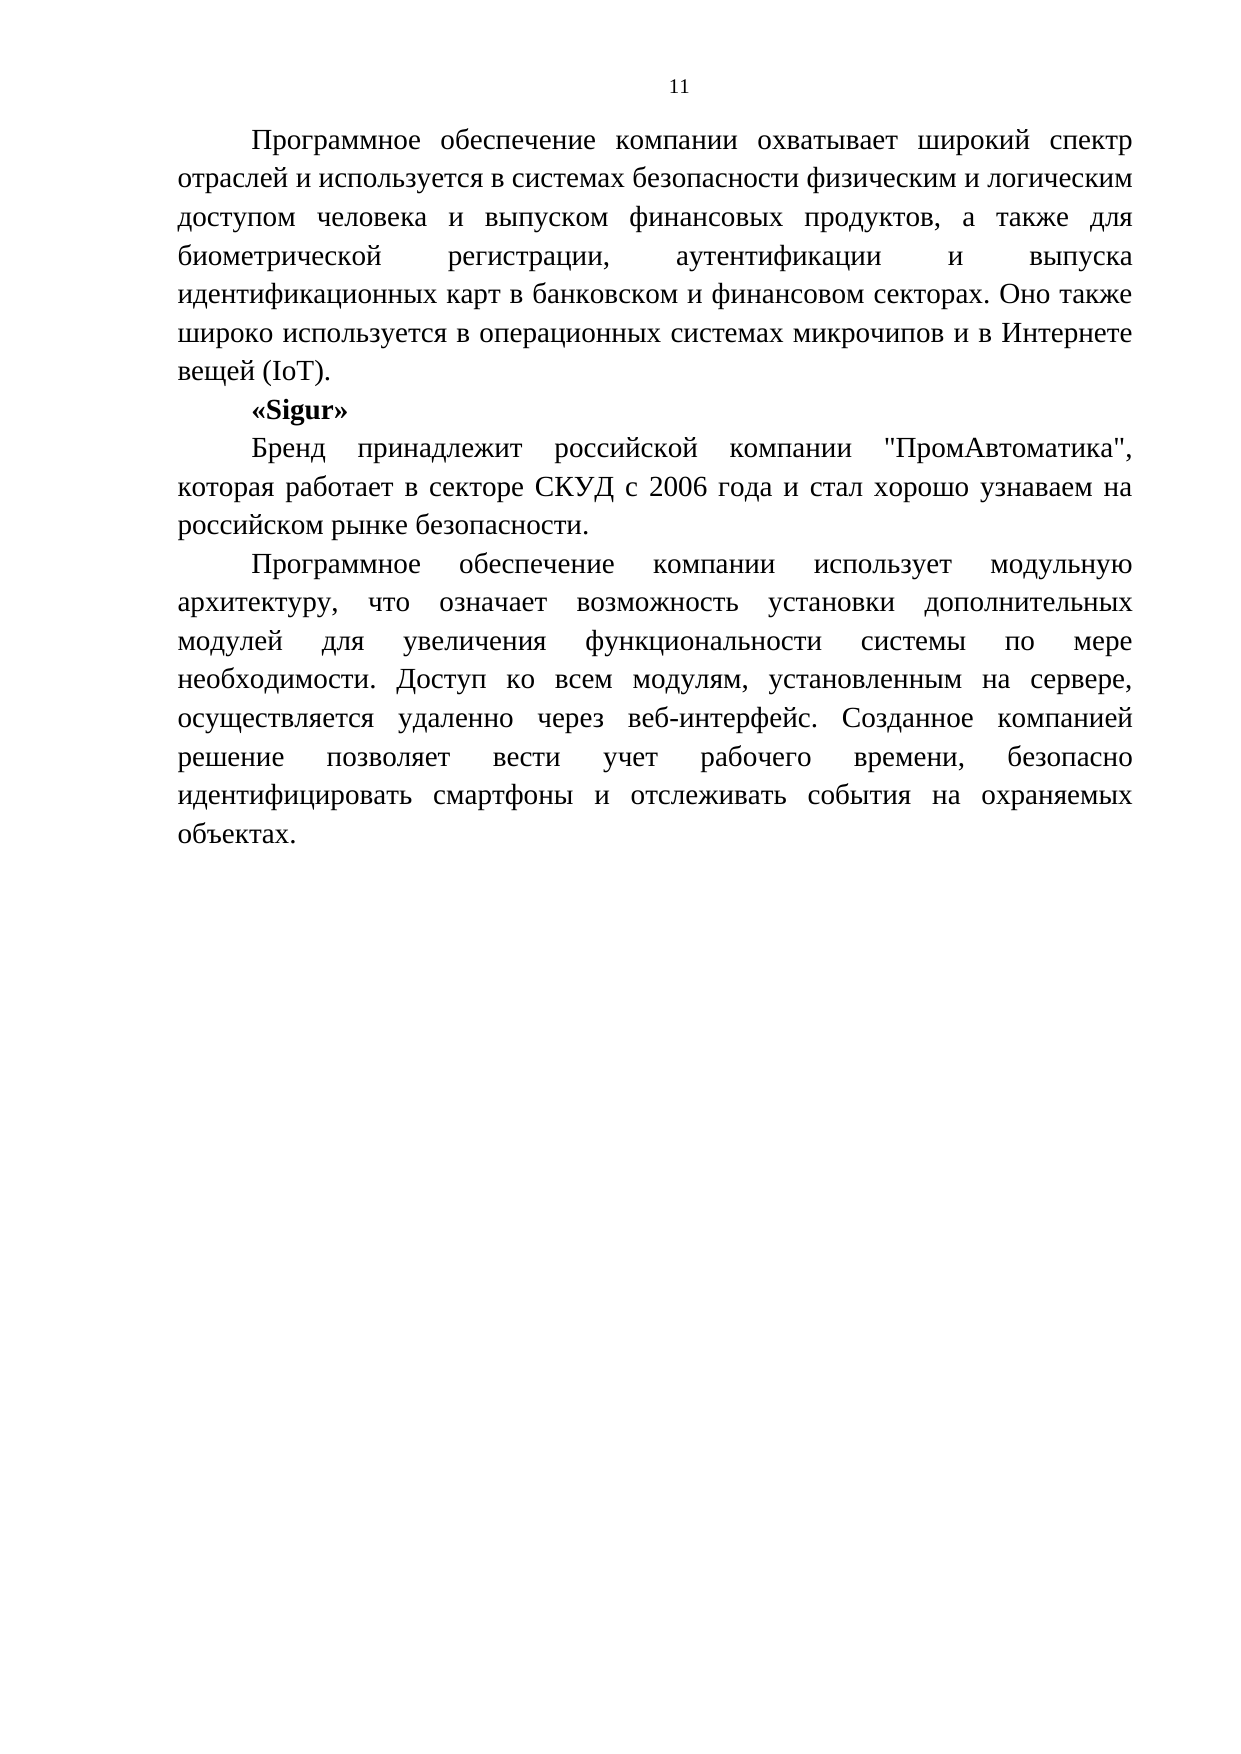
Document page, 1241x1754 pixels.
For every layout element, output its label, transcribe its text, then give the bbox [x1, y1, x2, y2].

text Бренд принадлежит российской компании "ПромАвтоматика", которая работает в секторе СКУД с 2006 года и стал хорошо узнаваем на российском рынке безопасности. [177, 430, 1133, 541]
text Программное обеспечение компании использует модульную архитектуру, что означает возможность установки дополнительных модулей для увеличения функциональности системы по мере необходимости. Доступ ко всем модулям, установленным на сервере, осуществляется удаленно через веб-интерфейс. Созданное компанией решение позволяет вести учет рабочего времени, безопасно идентифицировать смартфоны и отслеживать события на охраняемых объектах. [177, 546, 1133, 849]
text Программное обеспечение компании охватывает широкий спектр отраслей и используется в системах безопасности физическим и логическим доступом человека и выпуском финансовых продуктов, а также для биометрической регистрации, аутентификации и выпуска идентификационных карт в банковском и финансовом секторах. Оно также широко используется в операционных системах микрочипов и в Интернете вещей (IoT). [177, 122, 1133, 387]
text «Sigur» [177, 392, 1133, 425]
